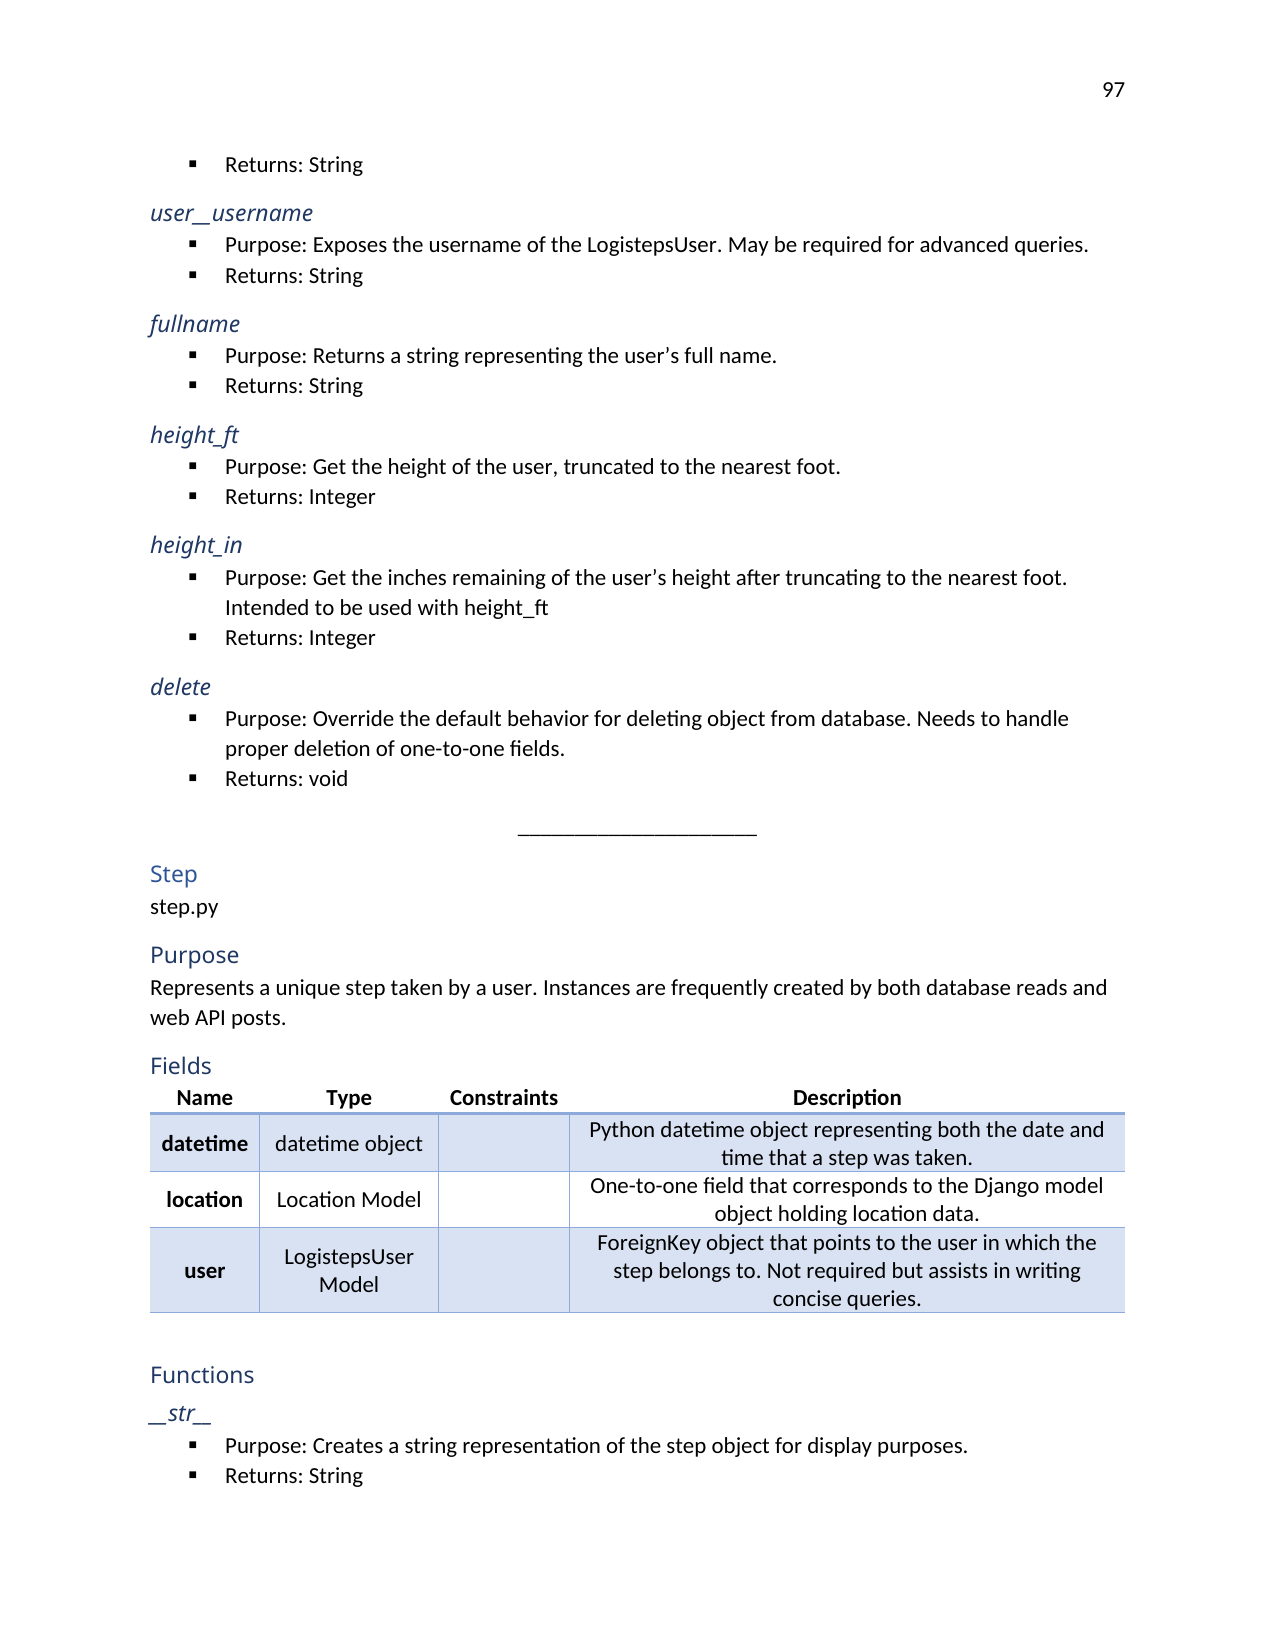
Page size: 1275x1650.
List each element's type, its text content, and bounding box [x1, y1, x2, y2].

subtitle Functions [150, 1359, 1125, 1391]
subtitle fullname [150, 308, 1125, 339]
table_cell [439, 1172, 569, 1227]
subtitle height_ft [150, 418, 1125, 450]
list Returns: String [187, 1461, 1125, 1489]
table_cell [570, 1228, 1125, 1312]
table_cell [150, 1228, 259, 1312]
subtitle Step [150, 858, 1125, 889]
list Returns: void [187, 764, 1125, 793]
list Purpose: Override the default behavior for deleting object from database. Needs to handle proper deletion of one-to-one fields. [187, 704, 1125, 762]
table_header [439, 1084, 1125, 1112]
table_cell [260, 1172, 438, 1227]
list Purpose: Get the height of the user, truncated to the nearest foot. [187, 452, 1125, 480]
list Purpose: Creates a string representation of the step object for display purposes. [187, 1431, 1125, 1459]
list Purpose: Returns a string representing the user’s full name. [187, 341, 1125, 369]
text Represents a unique step taken by a user. Instances are frequently created by both database reads and web API posts. [150, 973, 1125, 1031]
list Returns: String [187, 261, 1125, 289]
text step.py [150, 892, 1125, 920]
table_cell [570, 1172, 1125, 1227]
text _____________________ [150, 811, 1125, 839]
list Purpose: Exposes the username of the LogistepsUser. May be required for advanced queries. [187, 231, 1125, 259]
subtitle height_in [150, 529, 1125, 561]
subtitle Fields [150, 1050, 1125, 1081]
list Returns: Integer [187, 623, 1125, 652]
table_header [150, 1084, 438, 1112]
list Returns: String [187, 150, 1125, 178]
list Purpose: Get the inches remaining of the user’s height after truncating to the nearest foot. Intended to be used with height_ft [187, 563, 1125, 621]
subtitle delete [150, 670, 1125, 702]
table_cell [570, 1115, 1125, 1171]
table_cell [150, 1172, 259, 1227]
list Returns: String [187, 372, 1125, 400]
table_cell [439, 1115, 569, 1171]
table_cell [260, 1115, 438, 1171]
subtitle user__username [150, 197, 1125, 228]
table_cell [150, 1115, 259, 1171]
list Returns: Integer [187, 482, 1125, 511]
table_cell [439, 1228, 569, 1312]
subtitle Purpose [150, 939, 1125, 970]
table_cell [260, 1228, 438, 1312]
subtitle __str__ [150, 1397, 1125, 1428]
